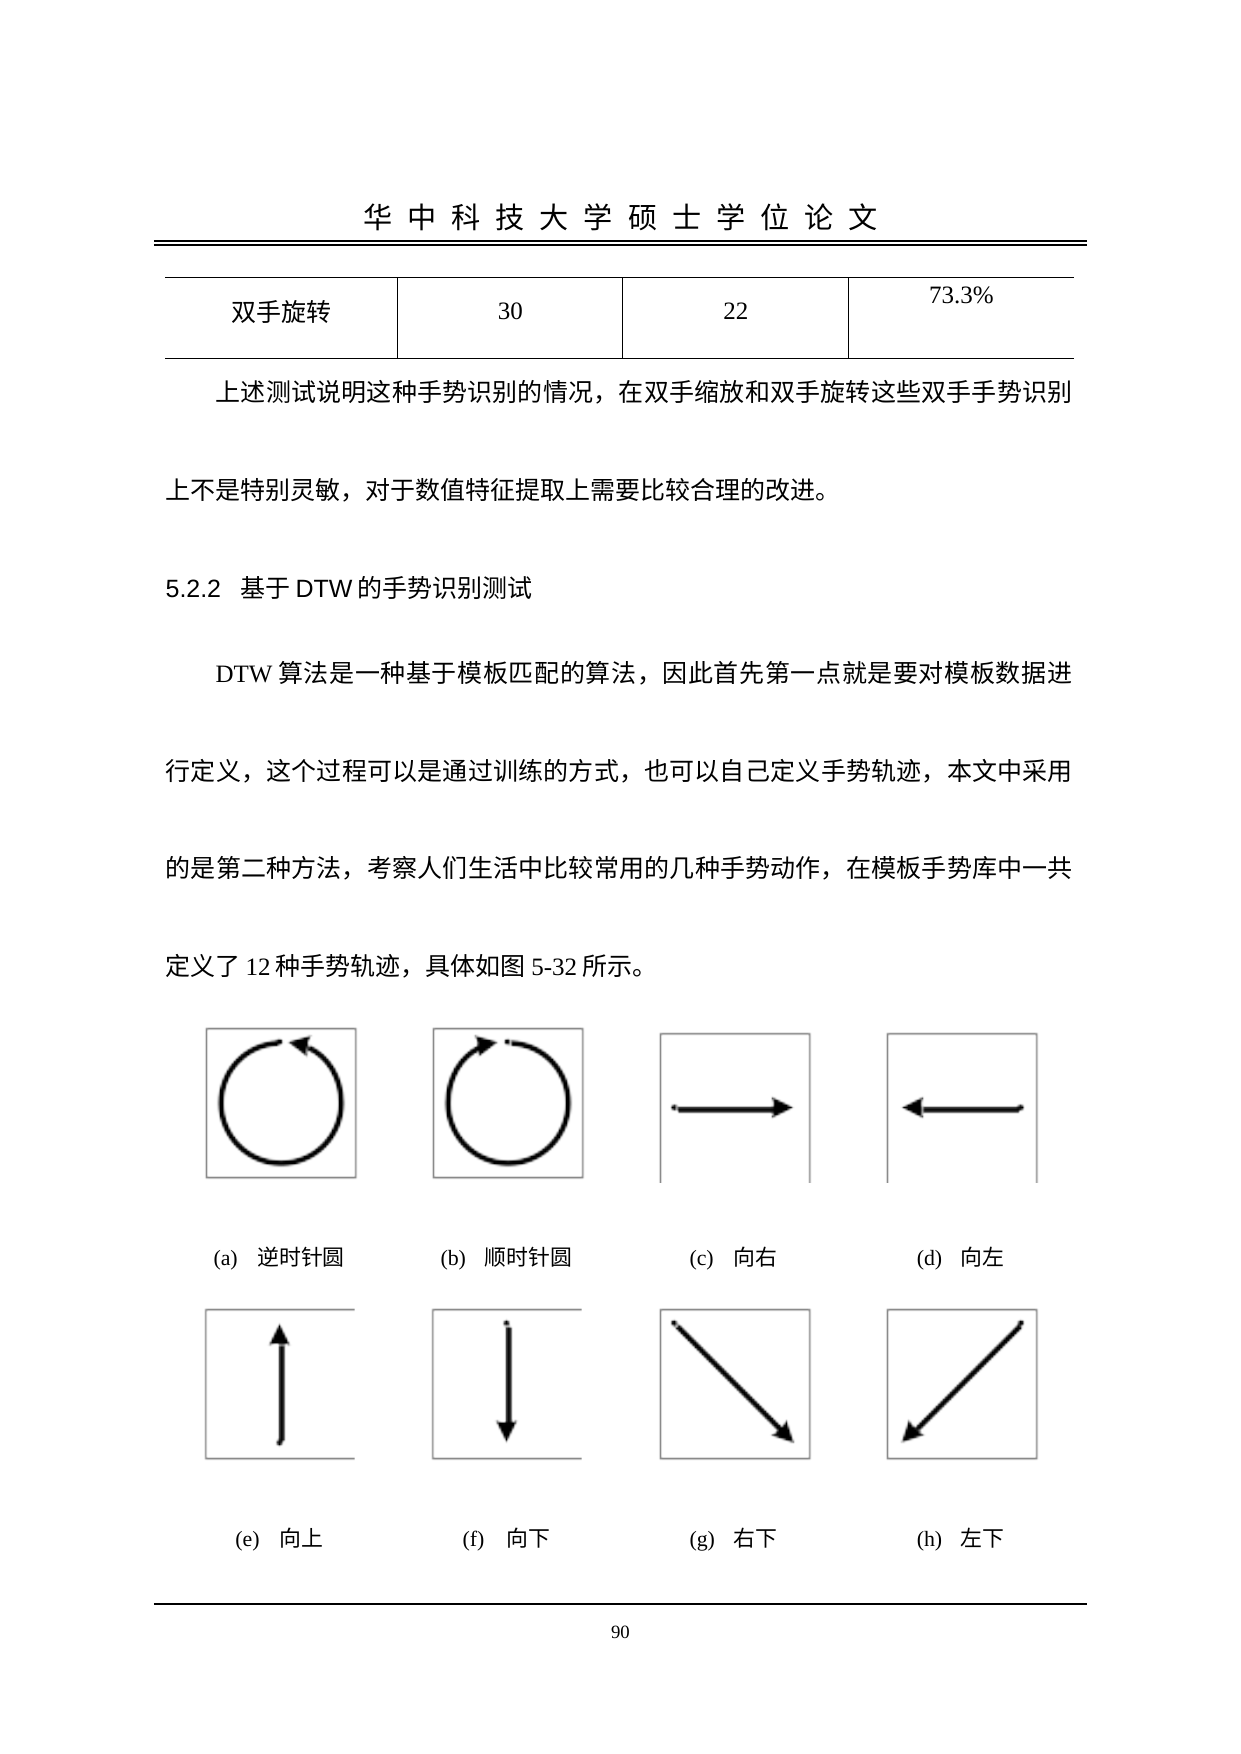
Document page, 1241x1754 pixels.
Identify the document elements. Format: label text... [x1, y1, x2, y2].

table_cell 73.3% [849, 278, 1074, 357]
text 上述测试说明这种手势识别的情况，在双手缩放和双手旋转这些双手手势识别上不是特别灵敏，对于数值特征提取上需要比较合理的改进。 [165, 358, 1075, 521]
subtitle 基于DTW的手势识别测试 [165, 554, 1075, 619]
table_cell [847, 1296, 1074, 1505]
table_cell 左下 [847, 1505, 1074, 1577]
table_cell 30 [398, 278, 622, 357]
table_cell 右下 [620, 1505, 847, 1577]
table_header [393, 1015, 619, 1224]
table_cell [393, 1296, 619, 1505]
table_header [165, 1015, 392, 1224]
table_cell [620, 1296, 847, 1505]
table_cell 向上 [165, 1505, 392, 1577]
table_cell 向右 [620, 1224, 847, 1296]
table_header [847, 1015, 1074, 1224]
table_cell 顺时针圆 [393, 1224, 619, 1296]
table_cell 向左 [847, 1224, 1074, 1296]
table_header [620, 1015, 847, 1224]
table_cell 逆时针圆 [165, 1224, 392, 1296]
table_cell 向下 [393, 1505, 619, 1577]
table_cell [165, 1296, 392, 1505]
table_cell 22 [623, 278, 848, 357]
table_cell 双手旋转 [165, 278, 397, 357]
